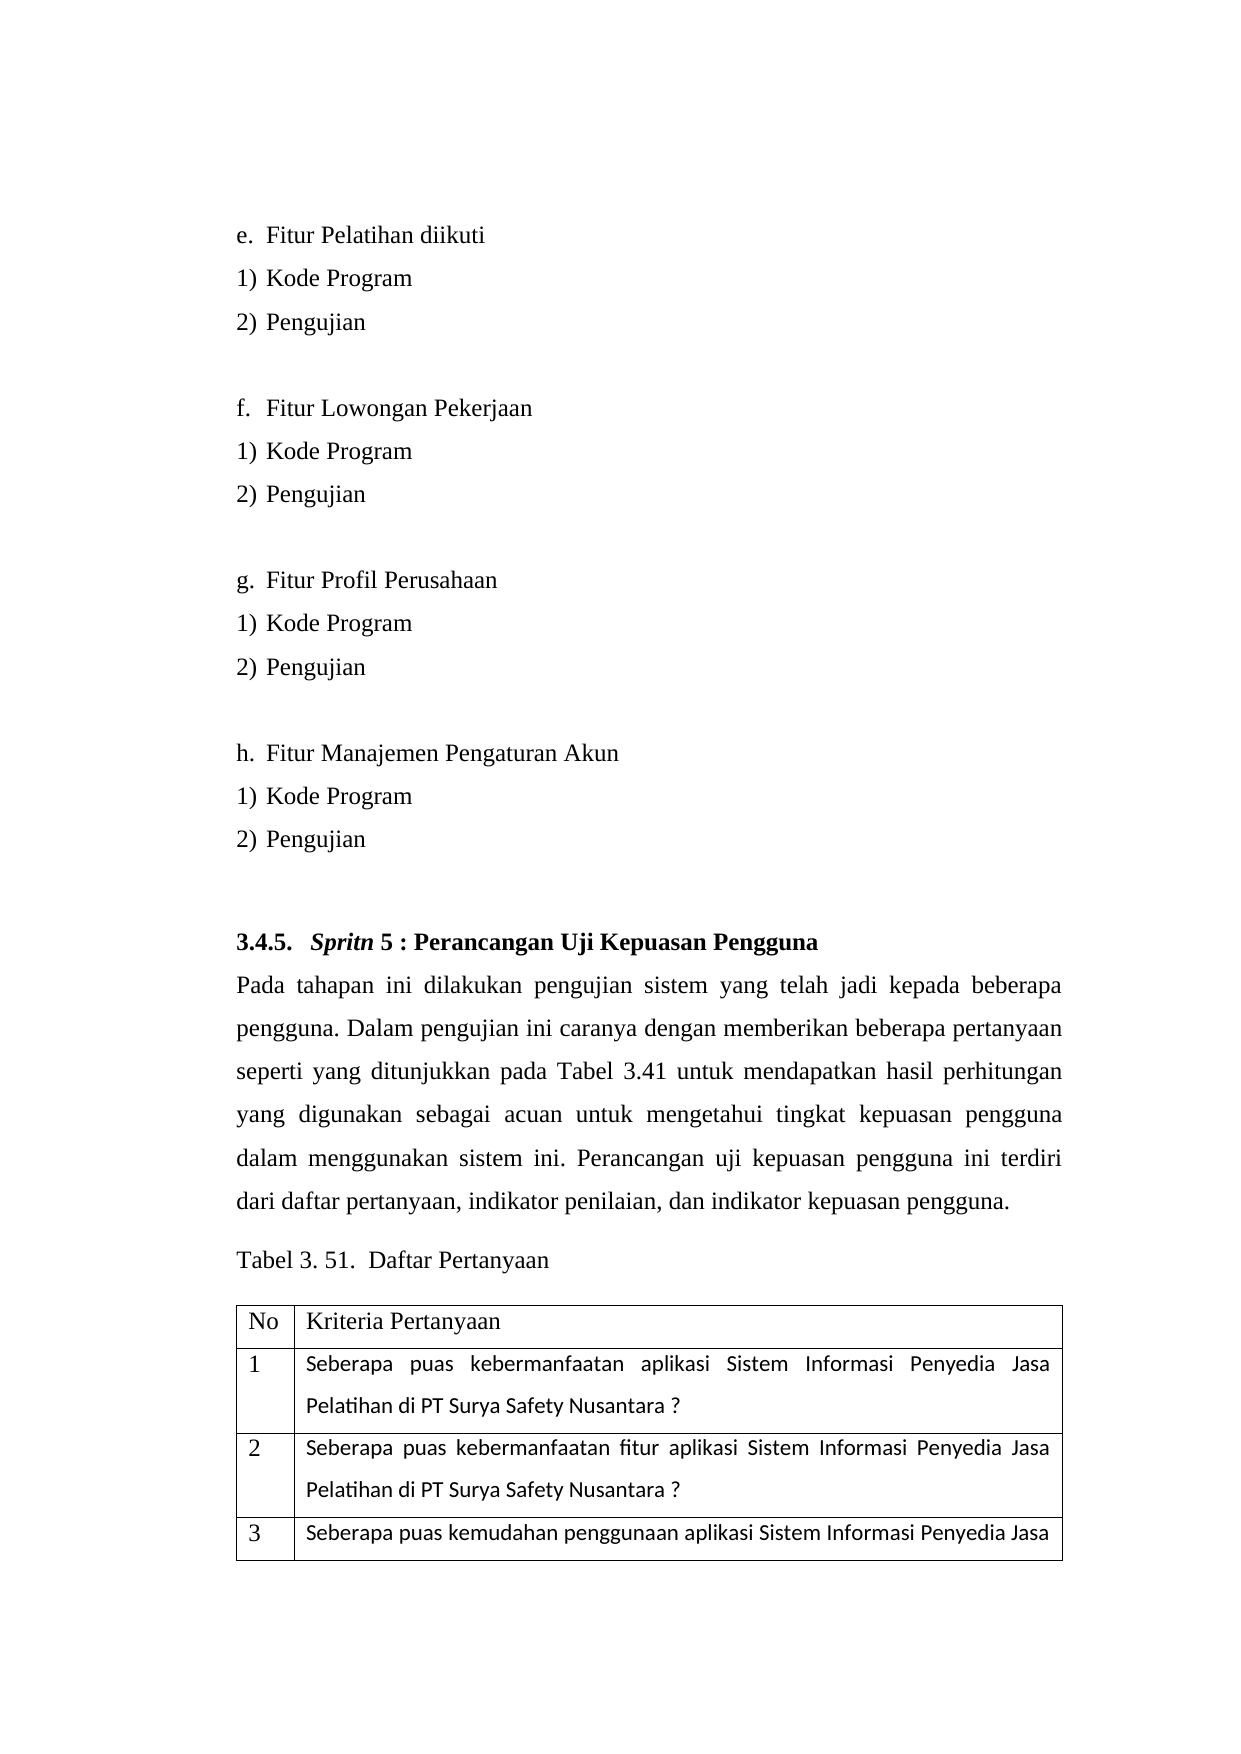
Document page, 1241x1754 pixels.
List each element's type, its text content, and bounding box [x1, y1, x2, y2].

list Kode Program [236, 263, 1063, 292]
text Tabel 3. 51. Daftar Pertanyaan [236, 1246, 1063, 1274]
list Pengujian [236, 479, 1063, 508]
table_header No [237, 1306, 294, 1348]
list Fitur Manajemen Pengaturan Akun [236, 738, 1063, 767]
list Kode Program [236, 781, 1063, 810]
table_cell 2 [237, 1434, 294, 1517]
table_cell 3 [237, 1518, 294, 1559]
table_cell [295, 1518, 1062, 1559]
text Pada tahapan ini dilakukan pengujian sistem yang telah jadi kepada beberapa pengguna. Dalam pengujian ini caranya dengan memberikan beberapa pertanyaan seperti yang ditunjukkan pada Tabel 3.41 untuk mendapatkan hasil perhitungan yang digunakan sebagai acuan untuk mengetahui tingkat kepuasan pengguna dalam menggunakan sistem ini. Perancangan uji kepuasan pengguna ini terdiri dari daftar pertanyaan, indikator penilaian, dan indikator kepuasan pengguna. [236, 970, 1063, 1214]
table_cell Seberapa puas kebermanfaatan fitur aplikasi Sistem Informasi Penyedia Jasa Pelatihan di PT Surya Safety Nusantara ? [295, 1434, 1062, 1517]
list Pengujian [236, 824, 1063, 853]
list Fitur Lowongan Pekerjaan [236, 393, 1063, 422]
table_header Kriteria Pertanyaan [295, 1306, 1062, 1348]
subtitle Spritn 5 : Perancangan Uji Kepuasan Pengguna [236, 927, 1063, 956]
list Fitur Pelatihan diikuti [236, 220, 1063, 249]
list Fitur Profil Perusahaan [236, 565, 1063, 594]
list Kode Program [236, 608, 1063, 637]
list Kode Program [236, 436, 1063, 465]
table_cell 1 [237, 1349, 294, 1432]
list Pengujian [236, 307, 1063, 335]
table_cell Seberapa puas kebermanfaatan aplikasi Sistem Informasi Penyedia Jasa Pelatihan di PT Surya Safety Nusantara ? [295, 1349, 1062, 1432]
list Pengujian [236, 652, 1063, 680]
